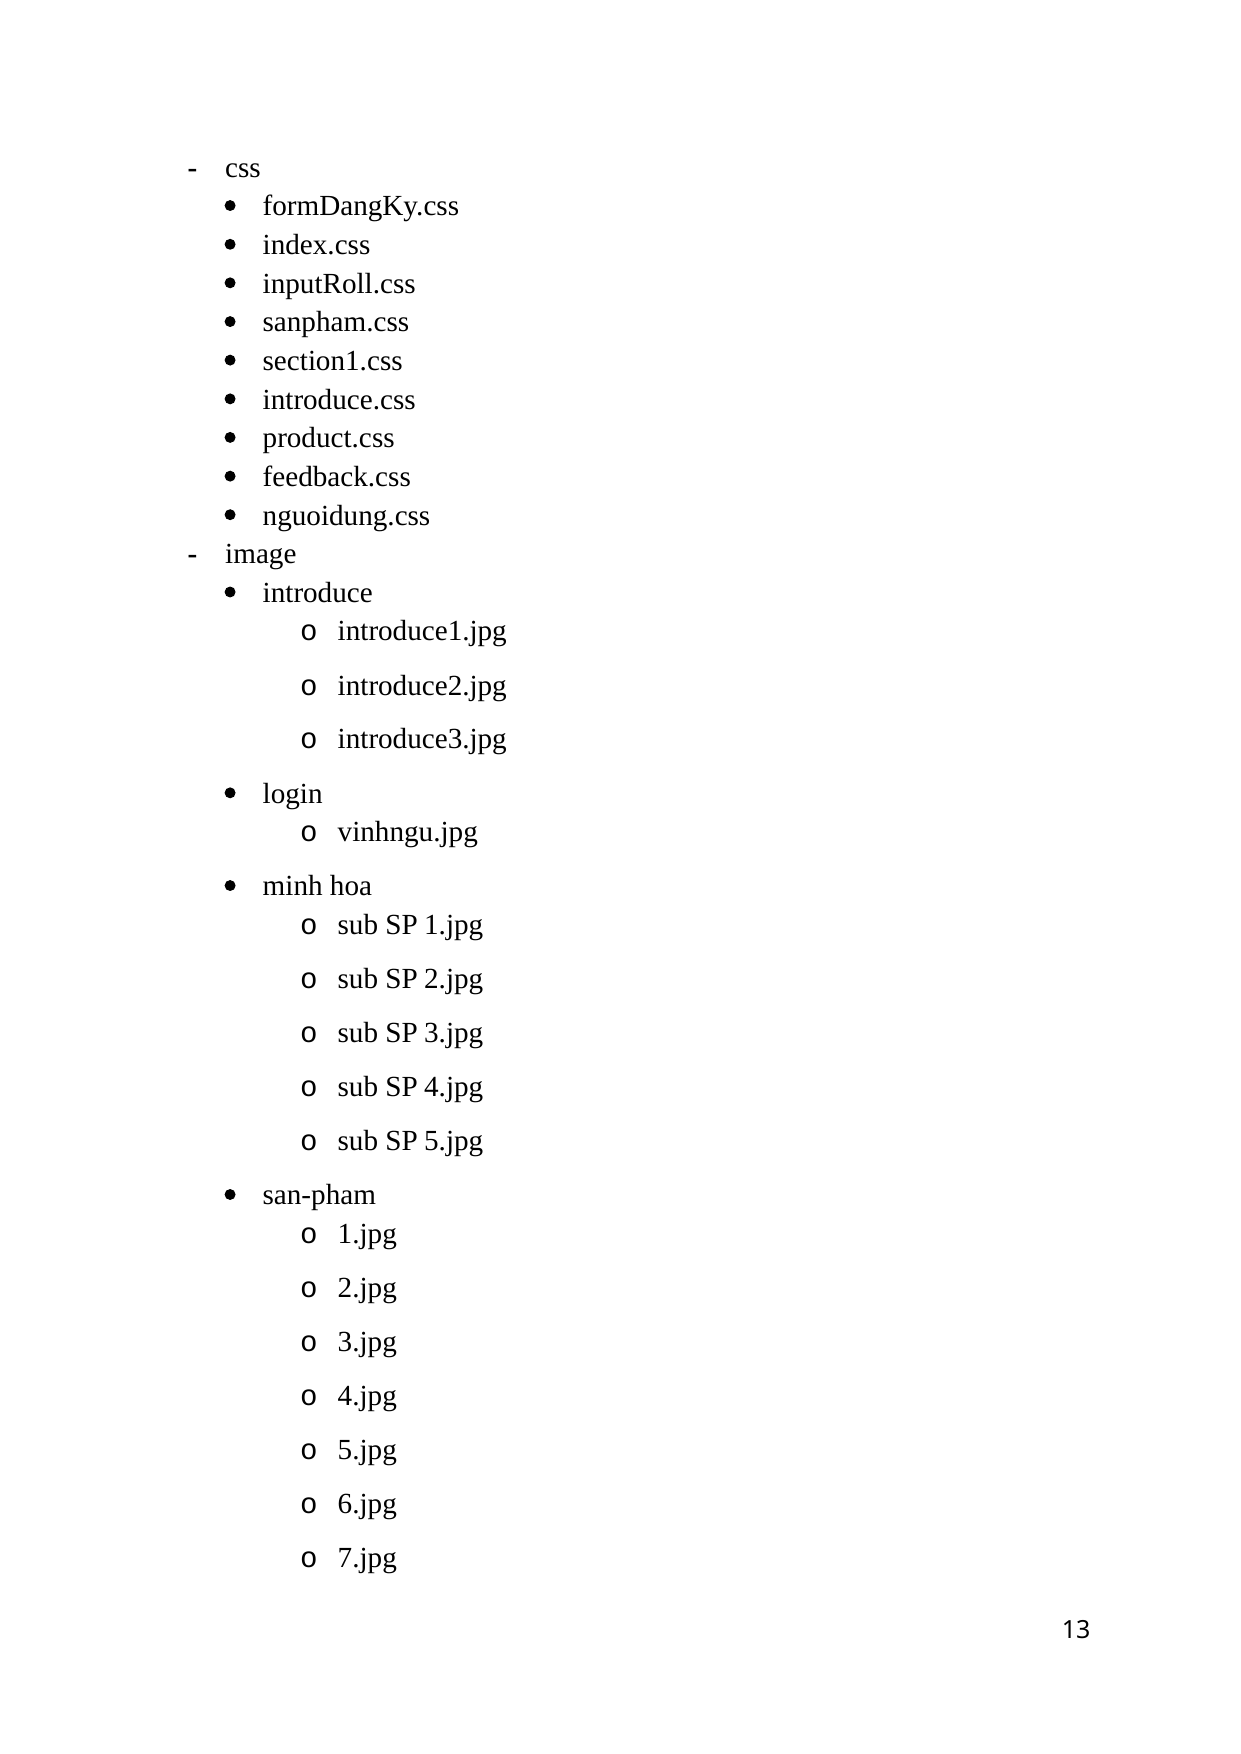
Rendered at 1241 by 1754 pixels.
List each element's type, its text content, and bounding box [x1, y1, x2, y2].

list index.css [225, 227, 1090, 261]
list formDangKy.css [225, 188, 1090, 222]
list 5.jpg [300, 1432, 1085, 1468]
list css [187, 150, 1090, 183]
list 3.jpg [300, 1324, 1085, 1360]
list 1.jpg [300, 1216, 1085, 1252]
list introduce.css [225, 382, 1090, 415]
list image [187, 536, 1090, 570]
list feedback.css [225, 459, 1090, 493]
list inputRoll.css [225, 266, 1090, 299]
list sub SP 5.jpg [300, 1123, 1085, 1159]
list sub SP 4.jpg [300, 1069, 1085, 1105]
list sub SP 3.jpg [300, 1015, 1085, 1051]
list 7.jpg [300, 1540, 1085, 1576]
list sub SP 1.jpg [300, 907, 1085, 943]
list san-pham [225, 1177, 1090, 1211]
list introduce [225, 575, 1090, 608]
list introduce2.jpg [300, 668, 1085, 704]
list introduce1.jpg [300, 613, 1085, 649]
list 4.jpg [300, 1378, 1085, 1414]
list product.css [225, 420, 1090, 454]
list sanpham.css [225, 304, 1090, 338]
list minh hoa [225, 868, 1090, 902]
list introduce3.jpg [300, 722, 1085, 758]
list login [225, 776, 1090, 809]
list 2.jpg [300, 1270, 1085, 1306]
list section1.css [225, 343, 1090, 377]
list nguoidung.css [225, 498, 1090, 531]
list sub SP 2.jpg [300, 961, 1085, 997]
list 6.jpg [300, 1486, 1085, 1522]
list vinhngu.jpg [300, 814, 1085, 850]
